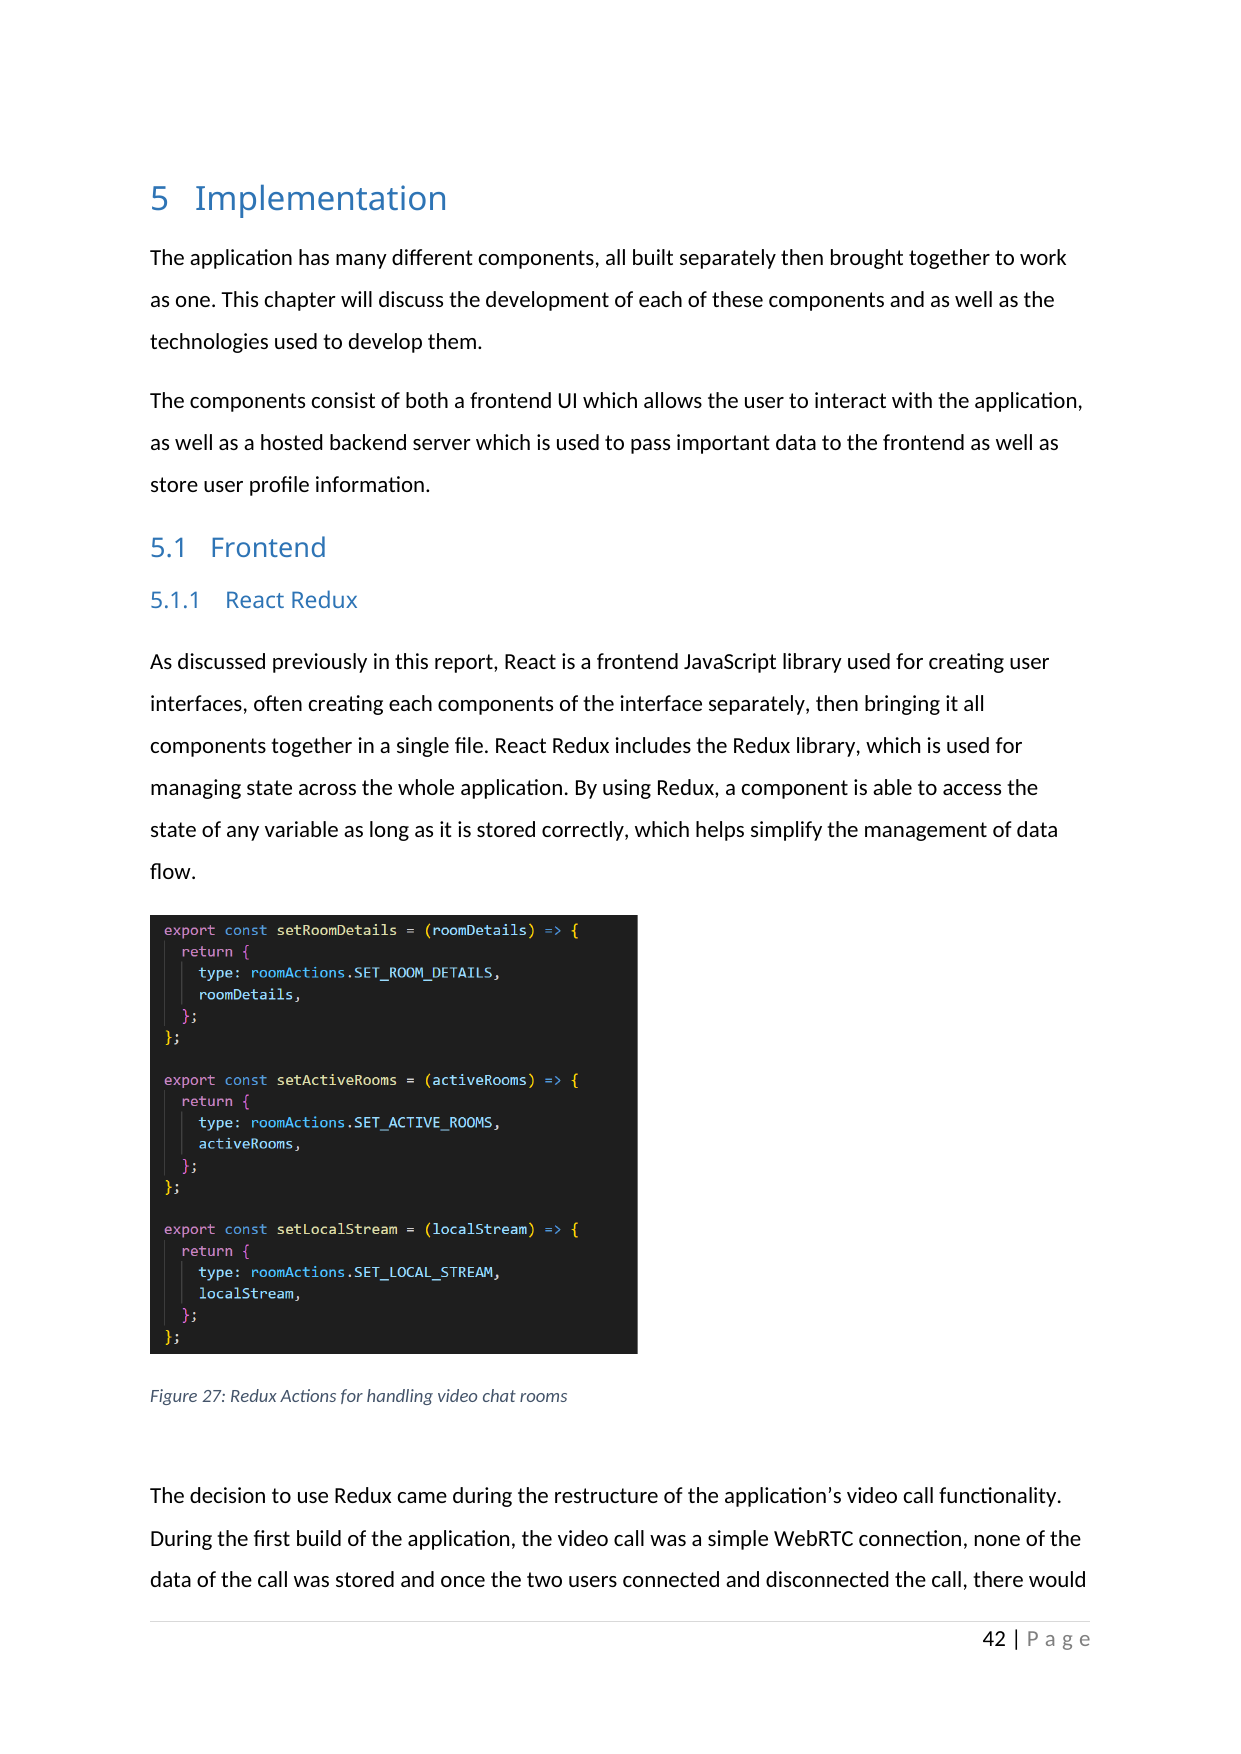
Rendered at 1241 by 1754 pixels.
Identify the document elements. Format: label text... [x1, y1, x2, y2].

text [150, 1440, 1090, 1594]
text The application has many different components, all built separately then brought together to work as one. This chapter will discuss the development of each of these components and as well as the technologies used to develop them. [150, 243, 1090, 355]
text The components consist of both a frontend UI which allows the user to interact with the application, as well as a hosted backend server which is used to pass important data to the frontend as well as store user profile information. [150, 386, 1090, 498]
subtitle React Redux [150, 584, 1090, 615]
picture [150, 915, 638, 1354]
text As discussed previously in this report, React is a frontend JavaScript library used for creating user interfaces, often creating each components of the interface separately, then bringing it all components together in a single file. React Redux includes the Redux library, which is used for managing state across the whole application. By using Redux, a component is able to access the state of any variable as long as it is stored correctly, which helps simplify the management of data flow. [150, 647, 1090, 885]
subtitle Frontend [150, 528, 1090, 565]
subtitle Implementation [150, 175, 1090, 220]
